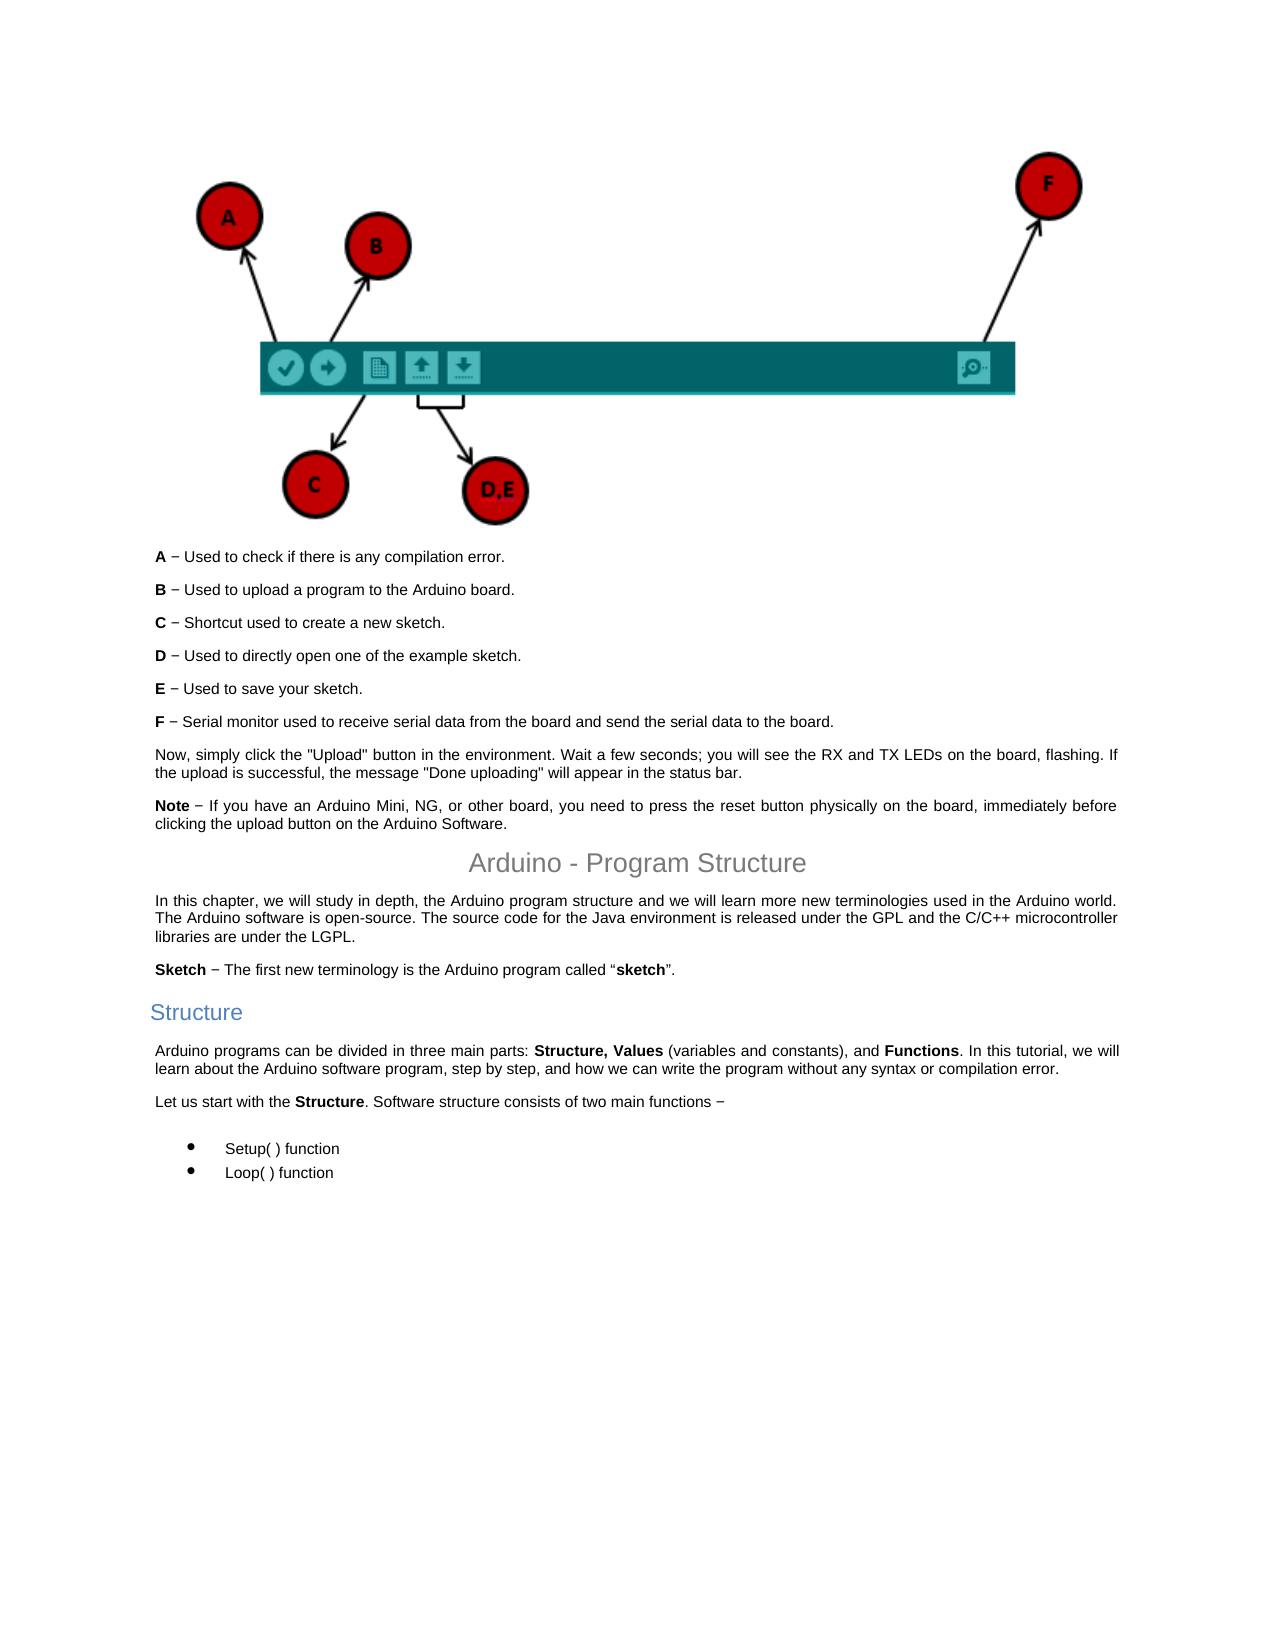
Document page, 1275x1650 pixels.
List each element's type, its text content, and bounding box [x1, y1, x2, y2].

subtitle Structure [150, 999, 1125, 1026]
text Arduino programs can be divided in three main parts: Structure, Values (variables and constants), and Functions. In this tutorial, we will learn about the Arduino software program, step by step, and how we can write the program without any syntax or compilation error. [155, 1042, 1120, 1078]
text In this chapter, we will study in depth, the Arduino program structure and we will learn more new terminologies used in the Arduino world. The Arduino software is open-source. The source code for the Java environment is released under the GPL and the C/C++ microcontroller libraries are under the LGPL. [155, 891, 1120, 945]
text B − Used to upload a program to the Arduino board. [155, 580, 1120, 598]
list Setup( ) function [187, 1140, 1125, 1159]
text C − Shortcut used to create a new sketch. [155, 613, 1120, 631]
text Let us start with the Structure. Software structure consists of two main functions − [155, 1093, 1120, 1111]
list Loop( ) function [187, 1164, 1125, 1183]
picture [187, 150, 1088, 535]
text Sketch − The first new terminology is the Arduino program called “sketch”. [155, 960, 1120, 978]
text F − Serial monitor used to receive serial data from the board and send the serial data to the board. [155, 712, 1120, 730]
text A − Used to check if there is any compilation error. [155, 547, 1120, 565]
text E − Used to save your sketch. [155, 679, 1120, 697]
text Arduino - Program Structure [150, 847, 1125, 879]
text Note − If you have an Arduino Mini, NG, or other board, you need to press the reset button physically on the board, immediately before clicking the upload button on the Arduino Software. [155, 796, 1120, 832]
text Now, simply click the "Upload" button in the environment. Wait a few seconds; you will see the RX and TX LEDs on the board, flashing. If the upload is successful, the message "Done uploading" will appear in the status bar. [155, 745, 1120, 781]
text D − Used to directly open one of the example sketch. [155, 646, 1120, 664]
